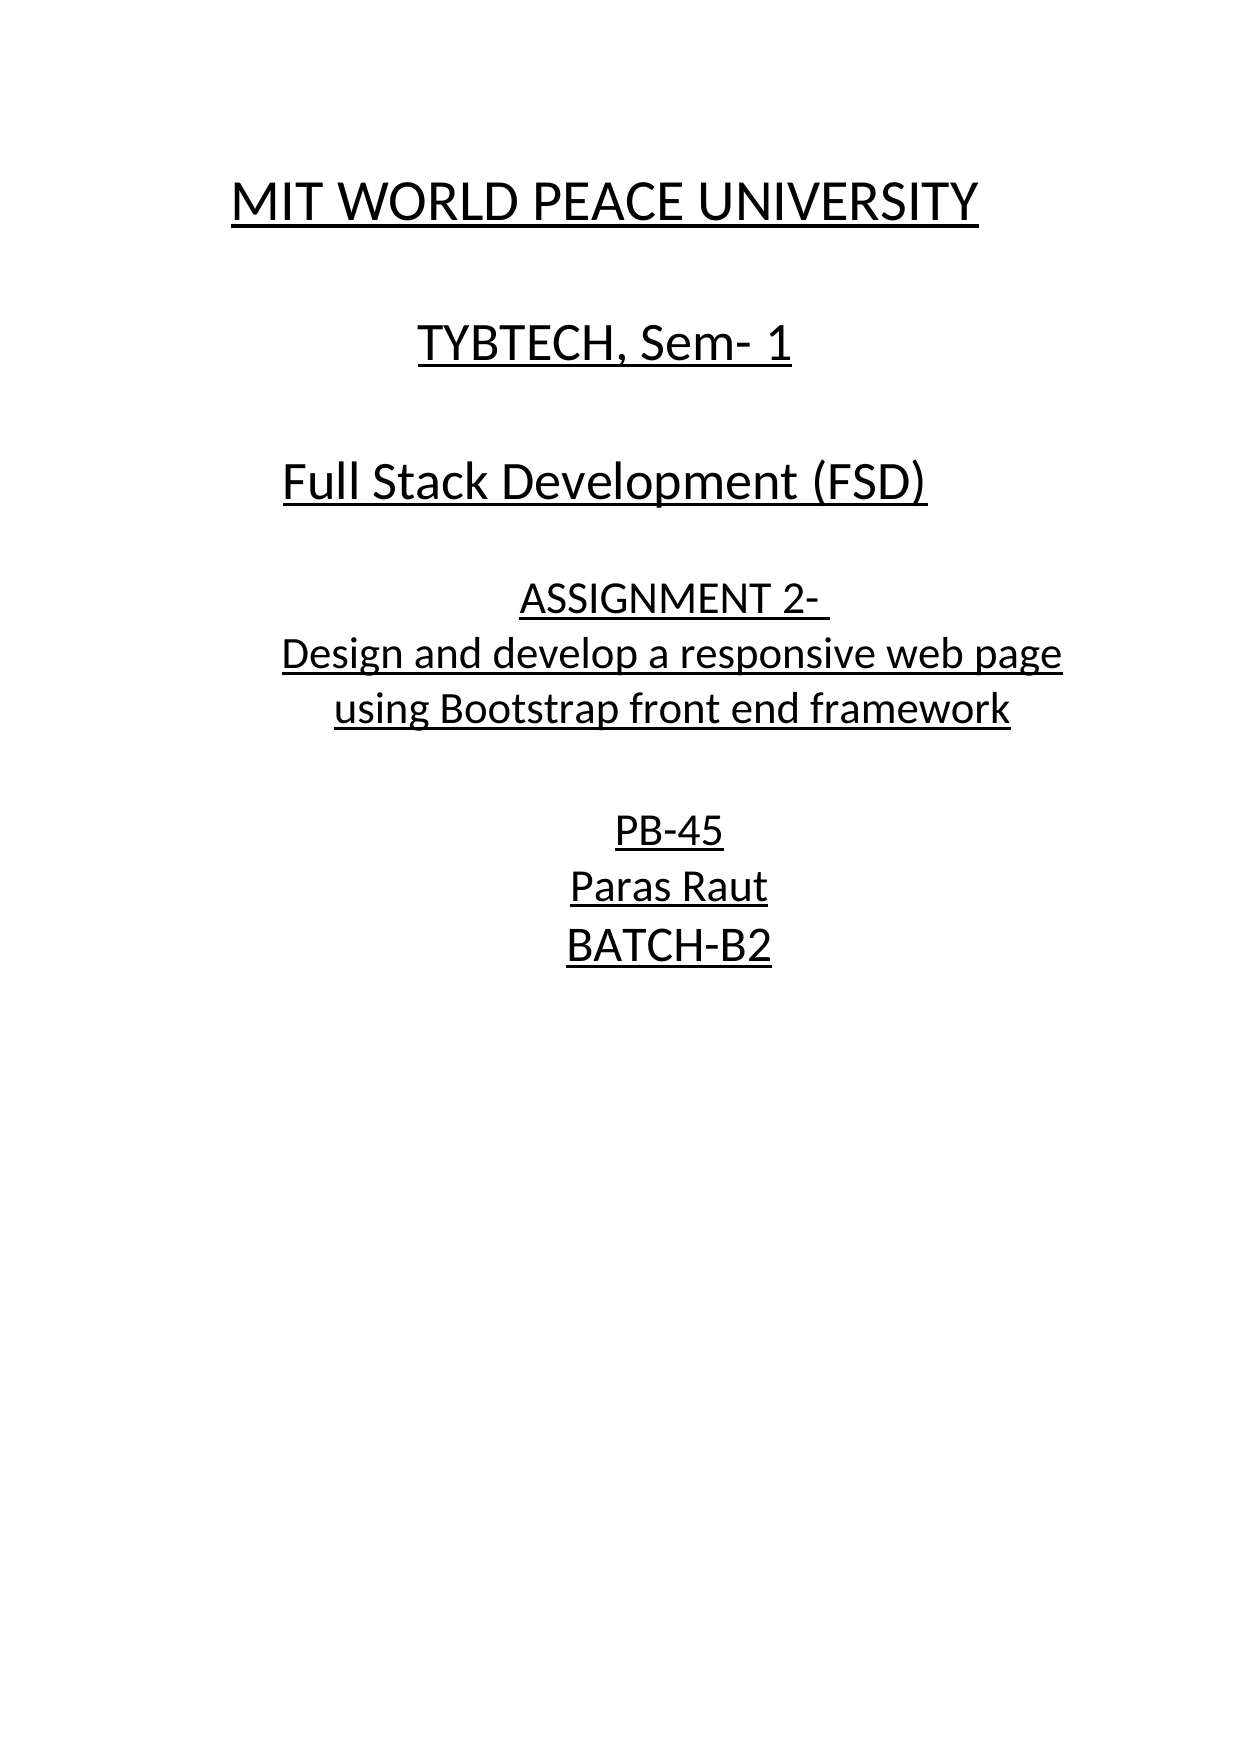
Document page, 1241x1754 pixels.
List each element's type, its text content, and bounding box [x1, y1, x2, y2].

text BATCH-B2 [256, 913, 1082, 974]
text Design and develop a responsive web page [175, 625, 1169, 680]
text Paras Raut [256, 857, 1082, 913]
text ASSIGNMENT 2- [183, 569, 1155, 625]
title TYBTECH, Sem- 1 [175, 304, 1035, 374]
text PB-45 [256, 801, 1082, 857]
title Full Stack Development (FSD) [175, 444, 1035, 513]
title MIT WORLD PEACE UNIVERSITY [175, 164, 1035, 234]
text using Bootstrap front end framework [175, 680, 1169, 735]
